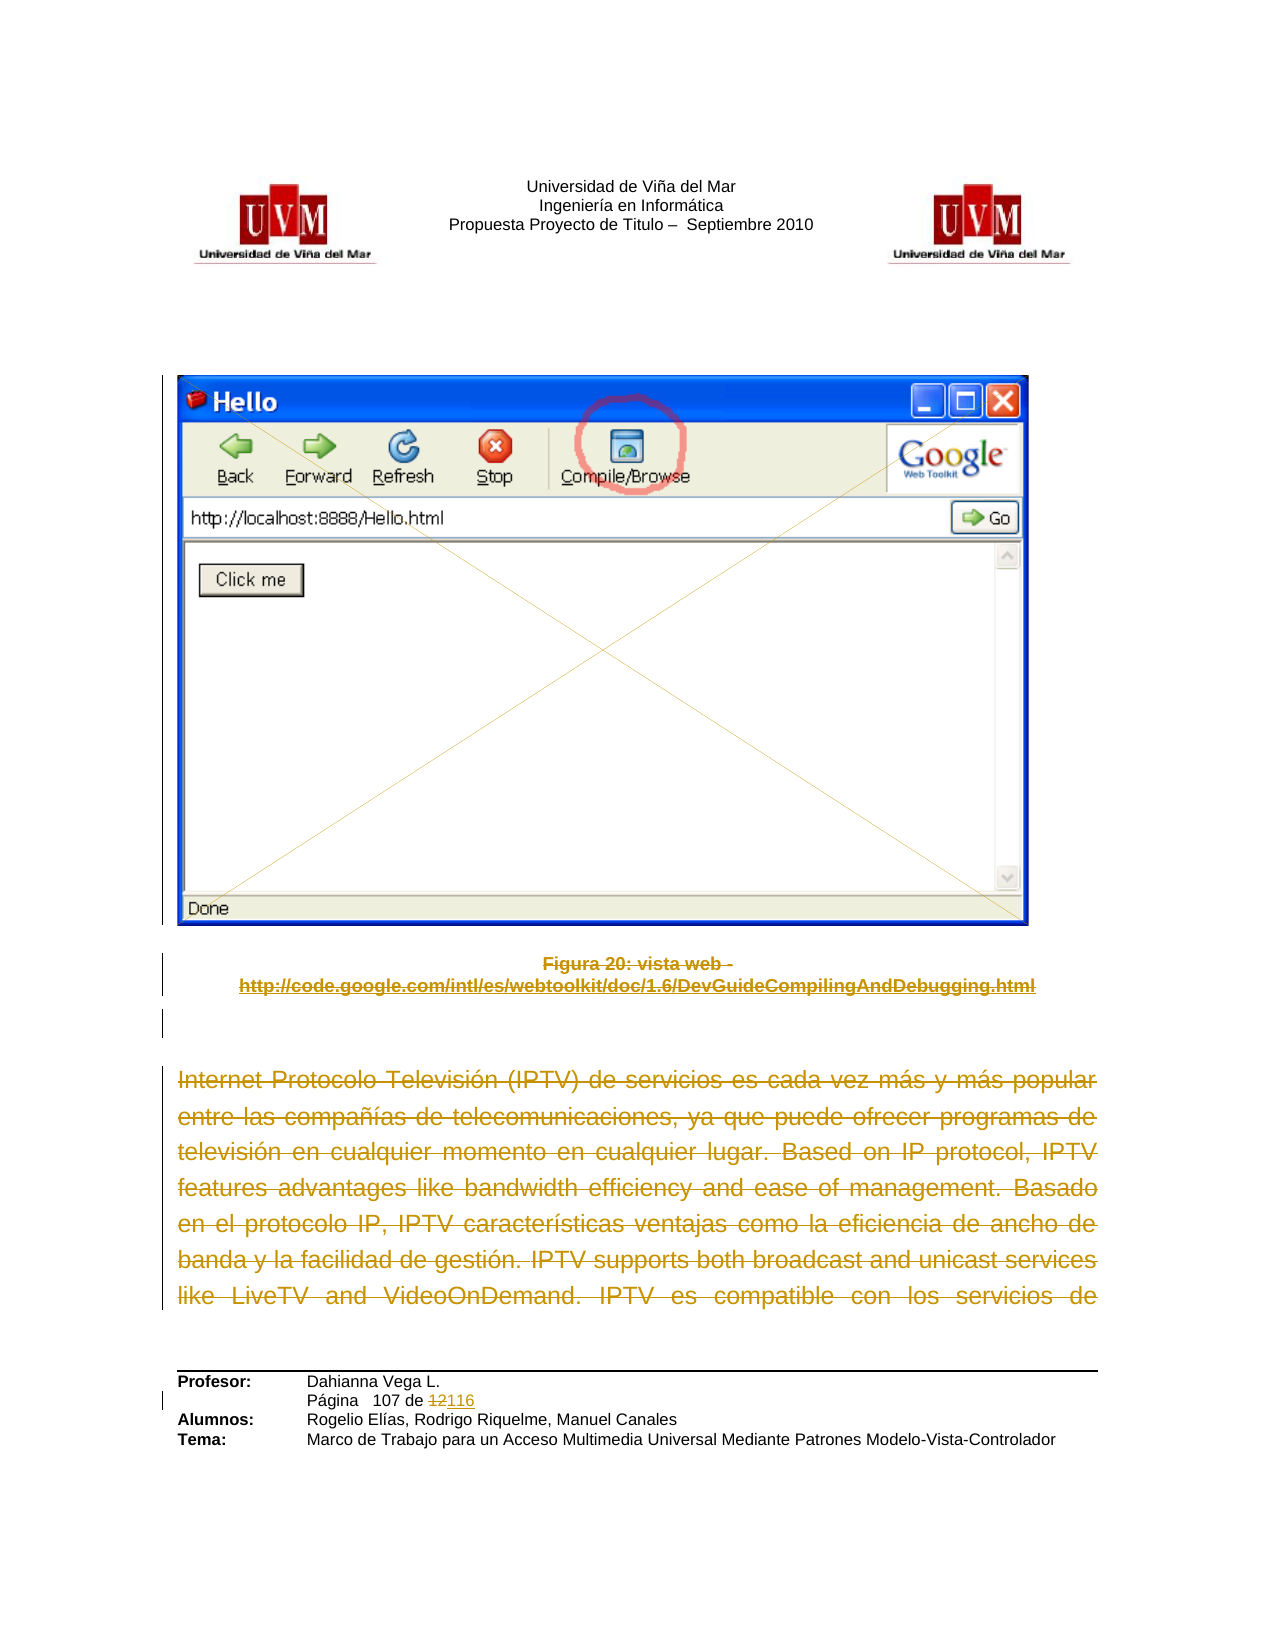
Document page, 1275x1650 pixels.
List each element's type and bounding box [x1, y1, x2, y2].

picture [177, 176, 390, 267]
picture [605, 376, 1029, 924]
picture [178, 651, 1028, 926]
picture [177, 376, 601, 924]
picture [179, 375, 1027, 649]
picture [871, 176, 1084, 267]
